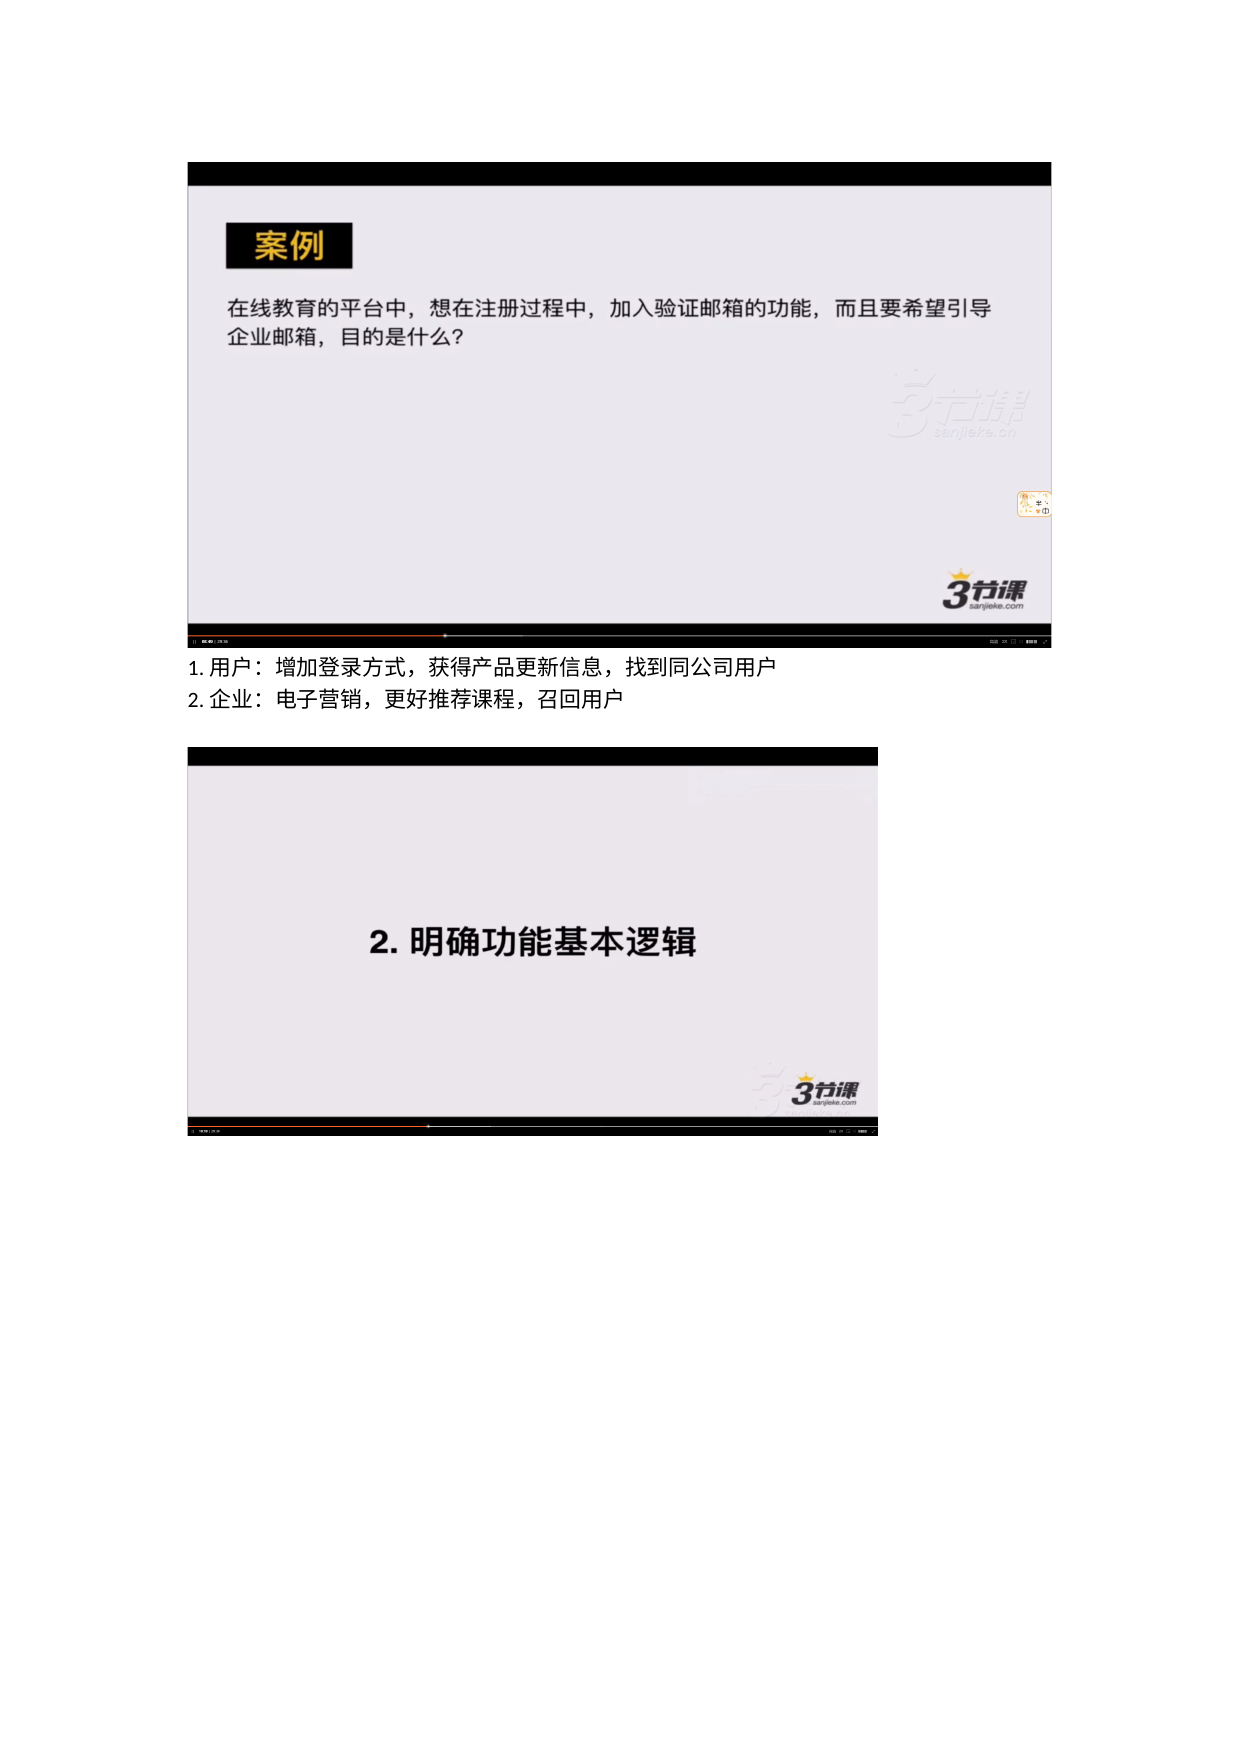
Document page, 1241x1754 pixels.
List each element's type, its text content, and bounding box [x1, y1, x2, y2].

picture [187, 747, 878, 1136]
list 企业：电子营销，更好推荐课程，召回用户 [187, 682, 1053, 714]
picture [187, 162, 1052, 648]
list 用户：增加登录方式，获得产品更新信息，找到同公司用户 [187, 649, 1053, 682]
